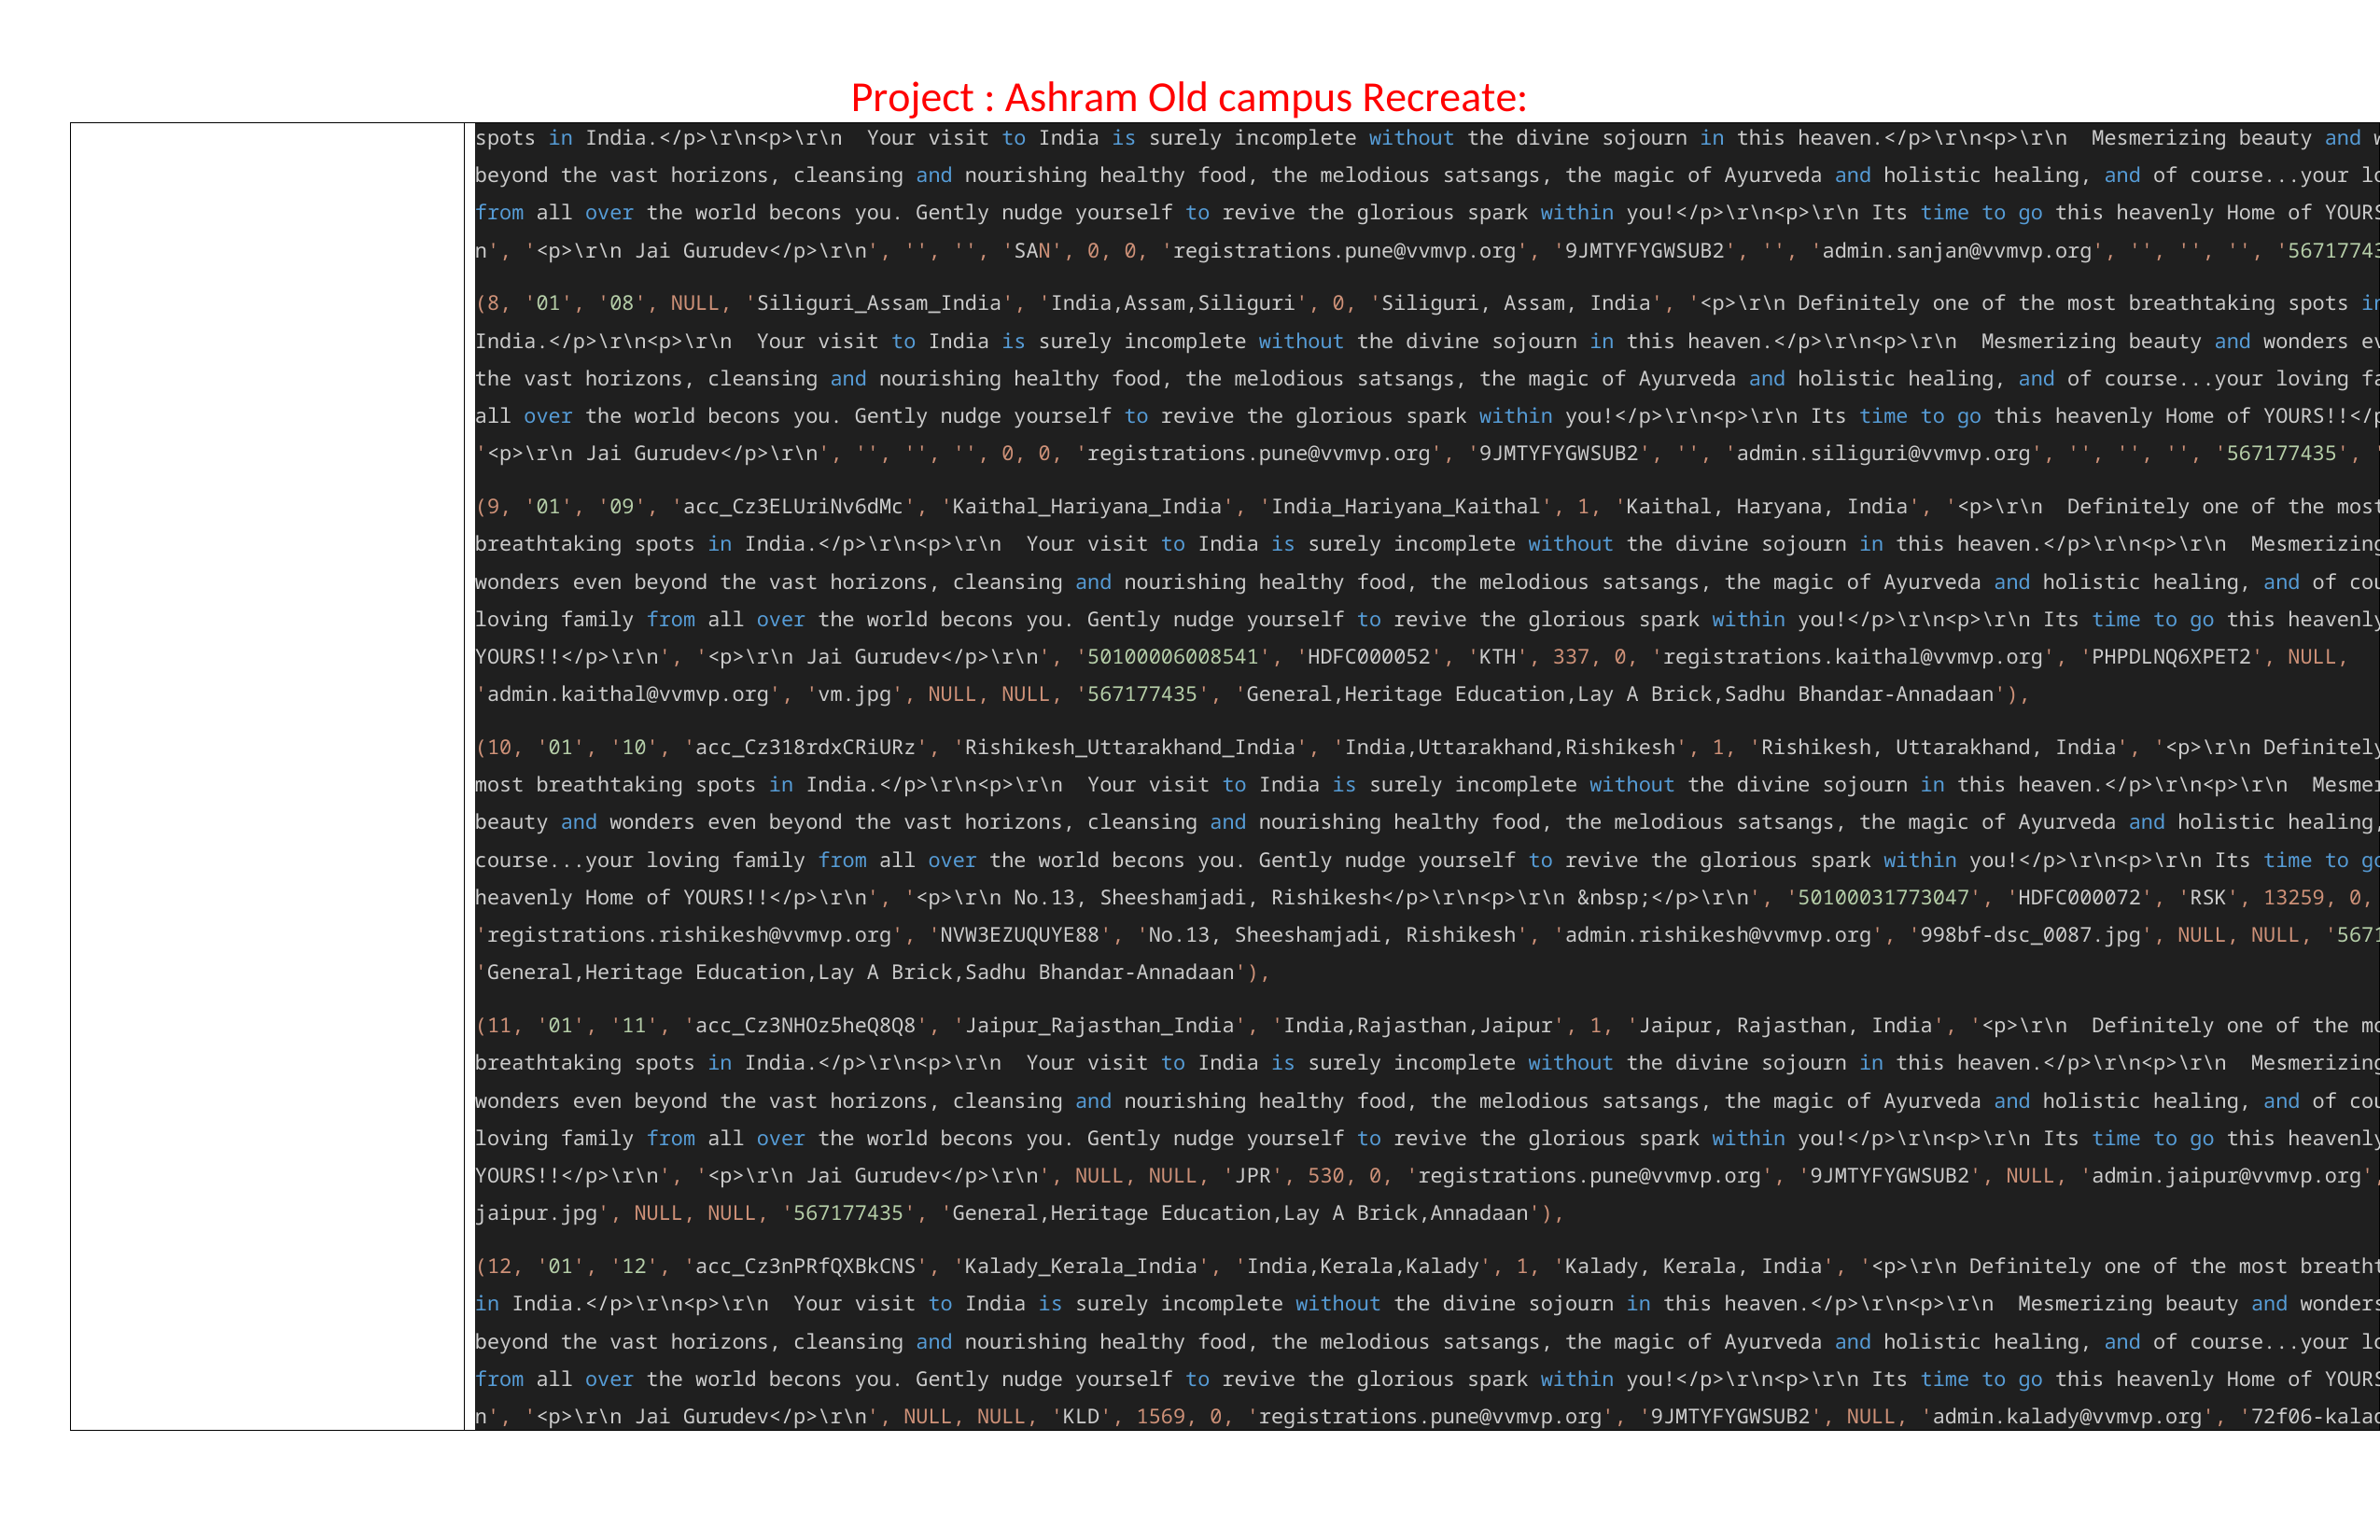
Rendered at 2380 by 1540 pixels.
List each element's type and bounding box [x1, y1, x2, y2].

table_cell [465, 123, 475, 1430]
table_cell [71, 123, 464, 1430]
